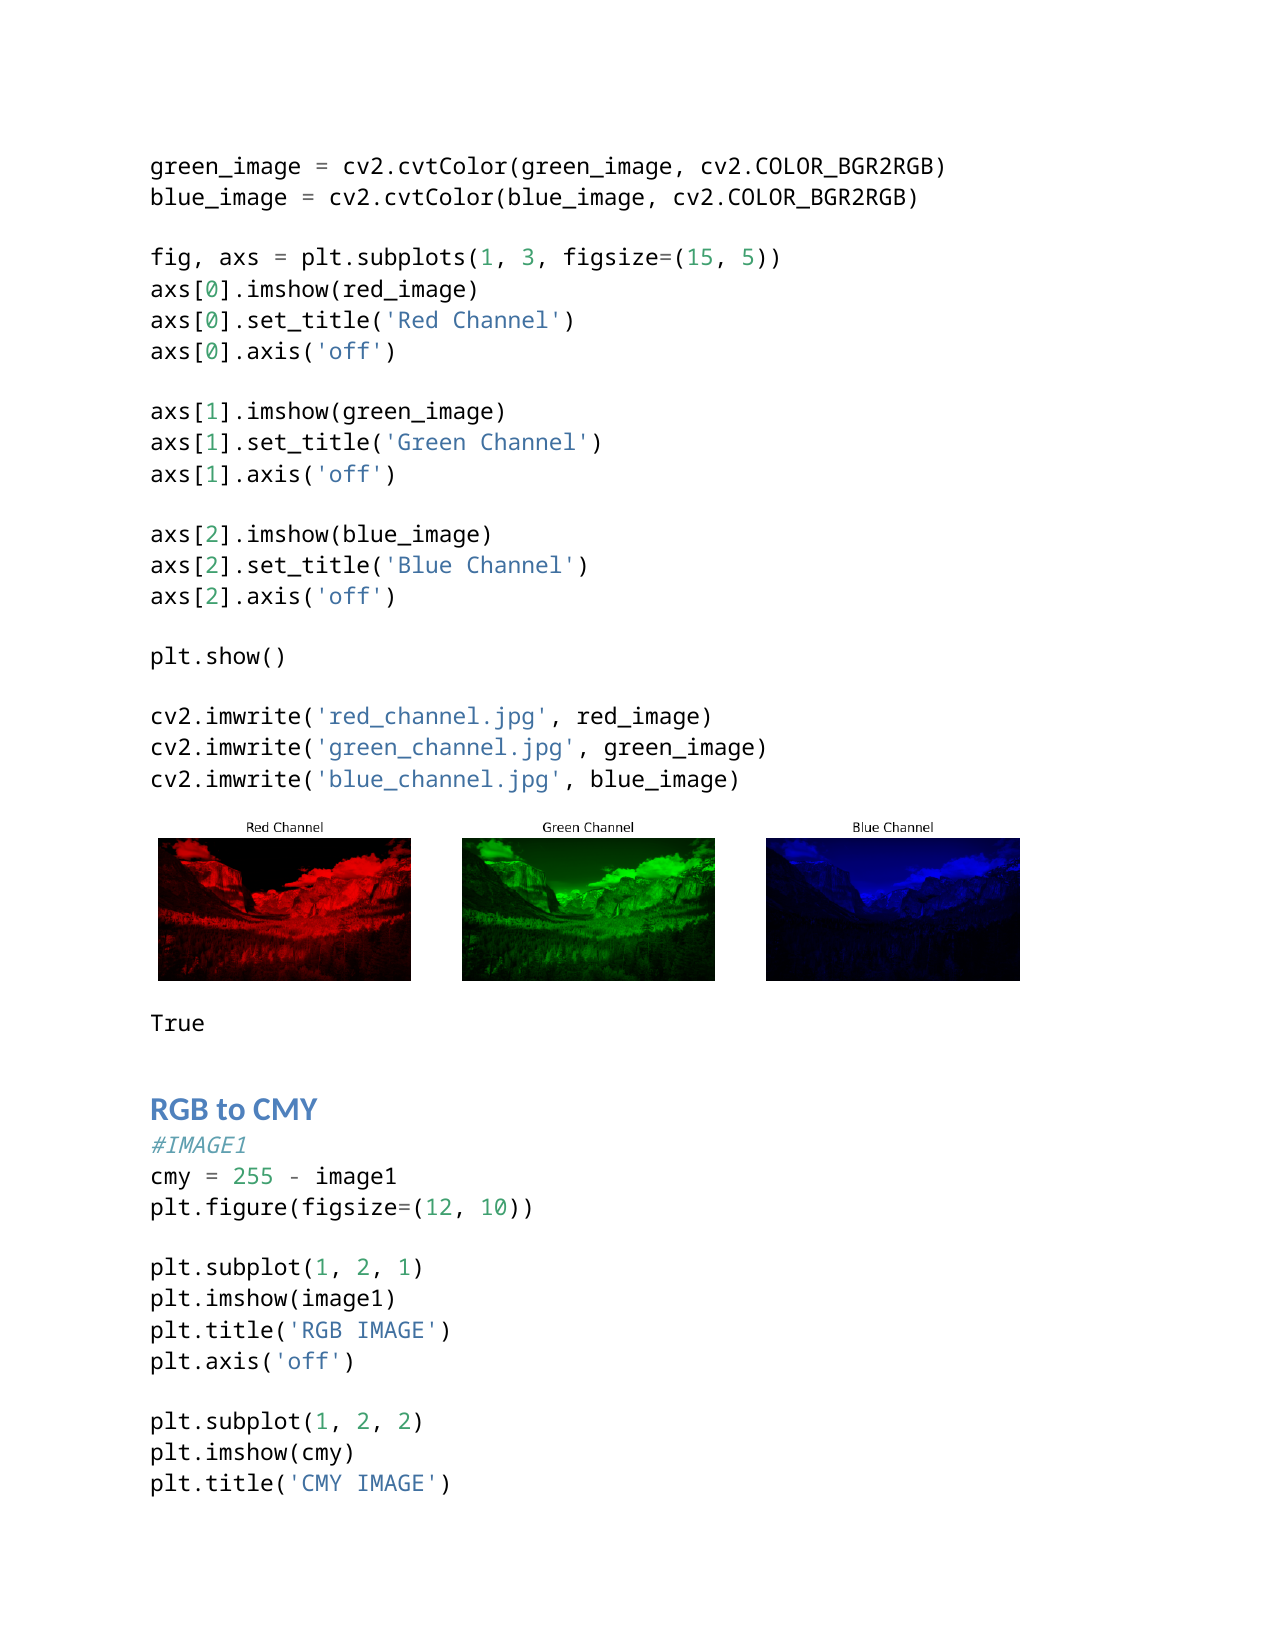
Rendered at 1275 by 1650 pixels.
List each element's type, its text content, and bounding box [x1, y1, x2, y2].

picture [150, 814, 1025, 988]
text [150, 1128, 1125, 1498]
text True [150, 1007, 1125, 1038]
subtitle RGB to CMY [150, 1088, 1125, 1128]
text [150, 150, 1125, 794]
